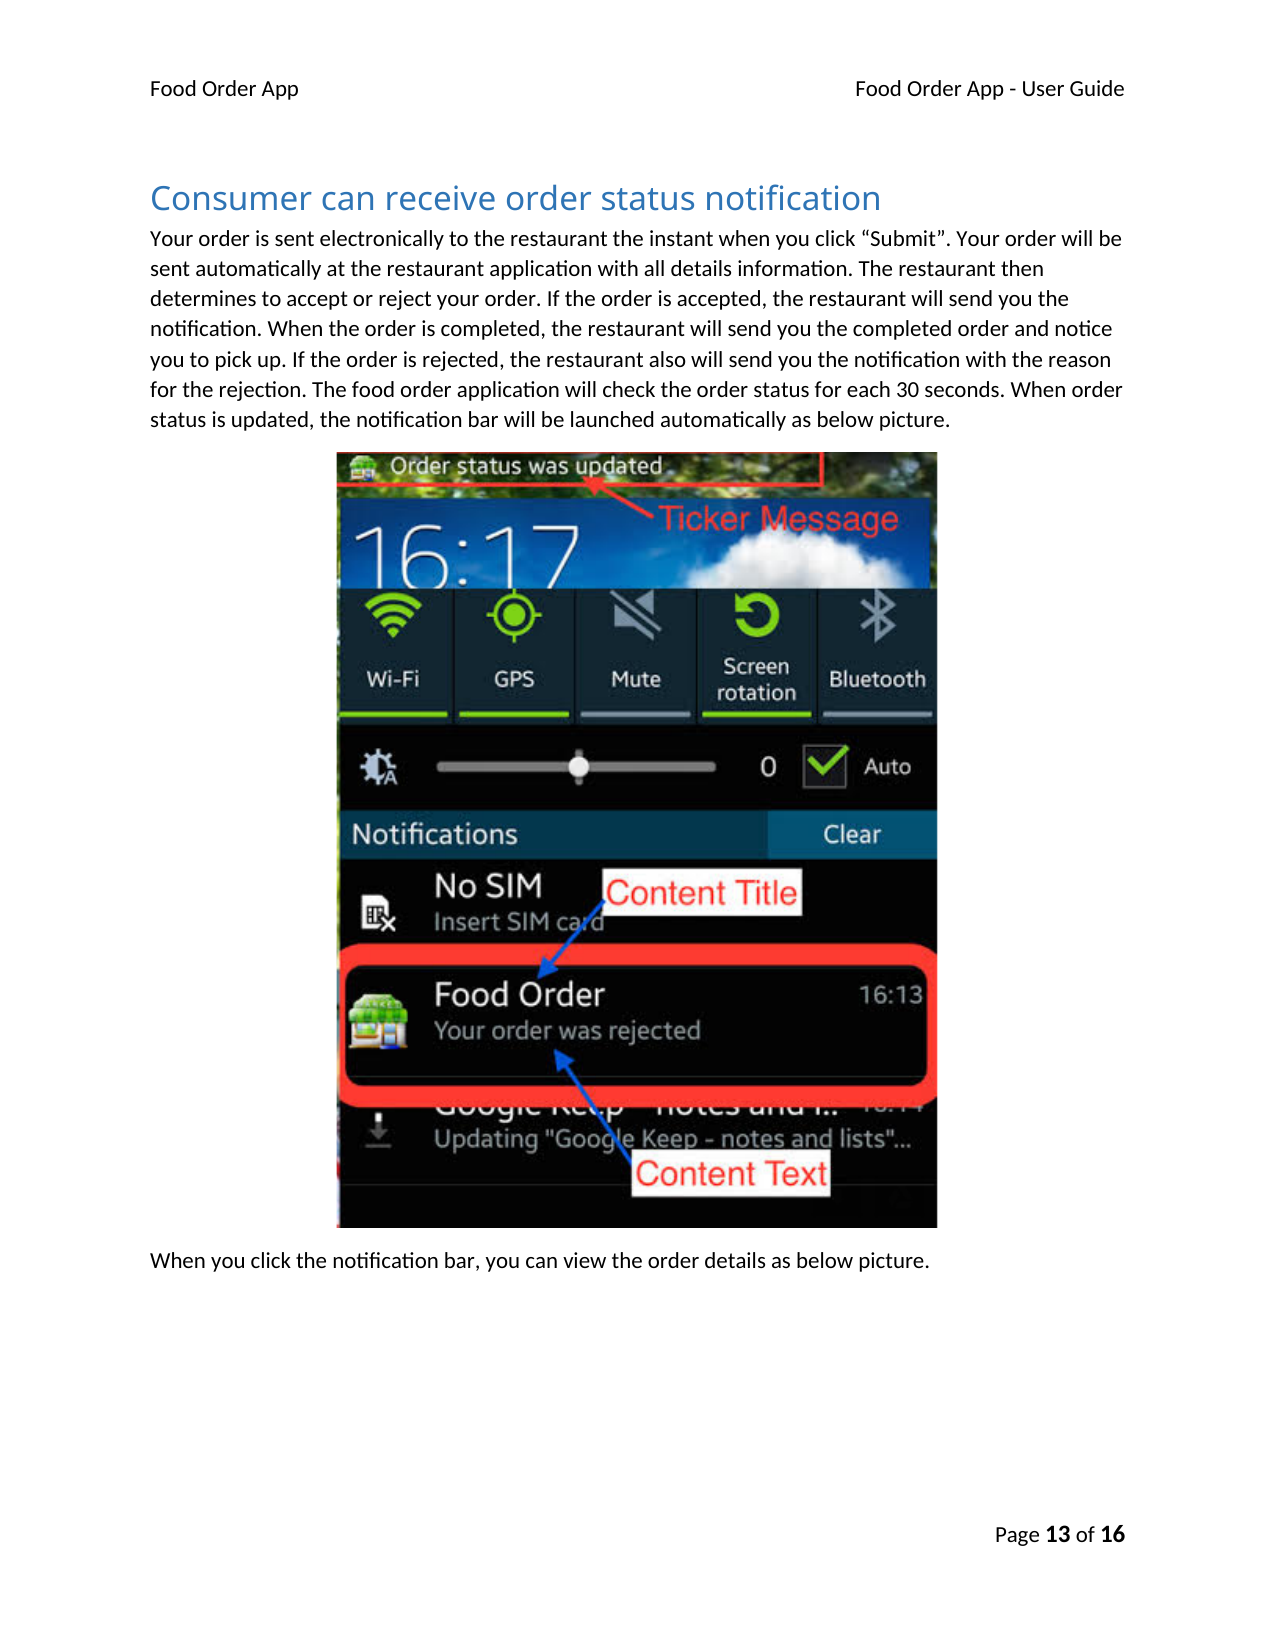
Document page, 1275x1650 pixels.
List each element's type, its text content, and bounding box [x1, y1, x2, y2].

text When you click the notification bar, you can view the order details as below picture. [150, 1246, 1125, 1274]
text Your order is sent electronically to the restaurant the instant when you click “Submit”. Your order will be sent automatically at the restaurant application with all details information. The restaurant then determines to accept or reject your order. If the order is accepted, the restaurant will send you the notification. When the order is completed, the restaurant will send you the completed order and notice you to pick up. If the order is rejected, the restaurant also will send you the notification with the reason for the rejection. The food order application will check the order status for each 30 seconds. When order status is updated, the notification bar will be launched automatically as below picture. [150, 224, 1125, 433]
subtitle Consumer can receive order status notification [150, 175, 1125, 220]
